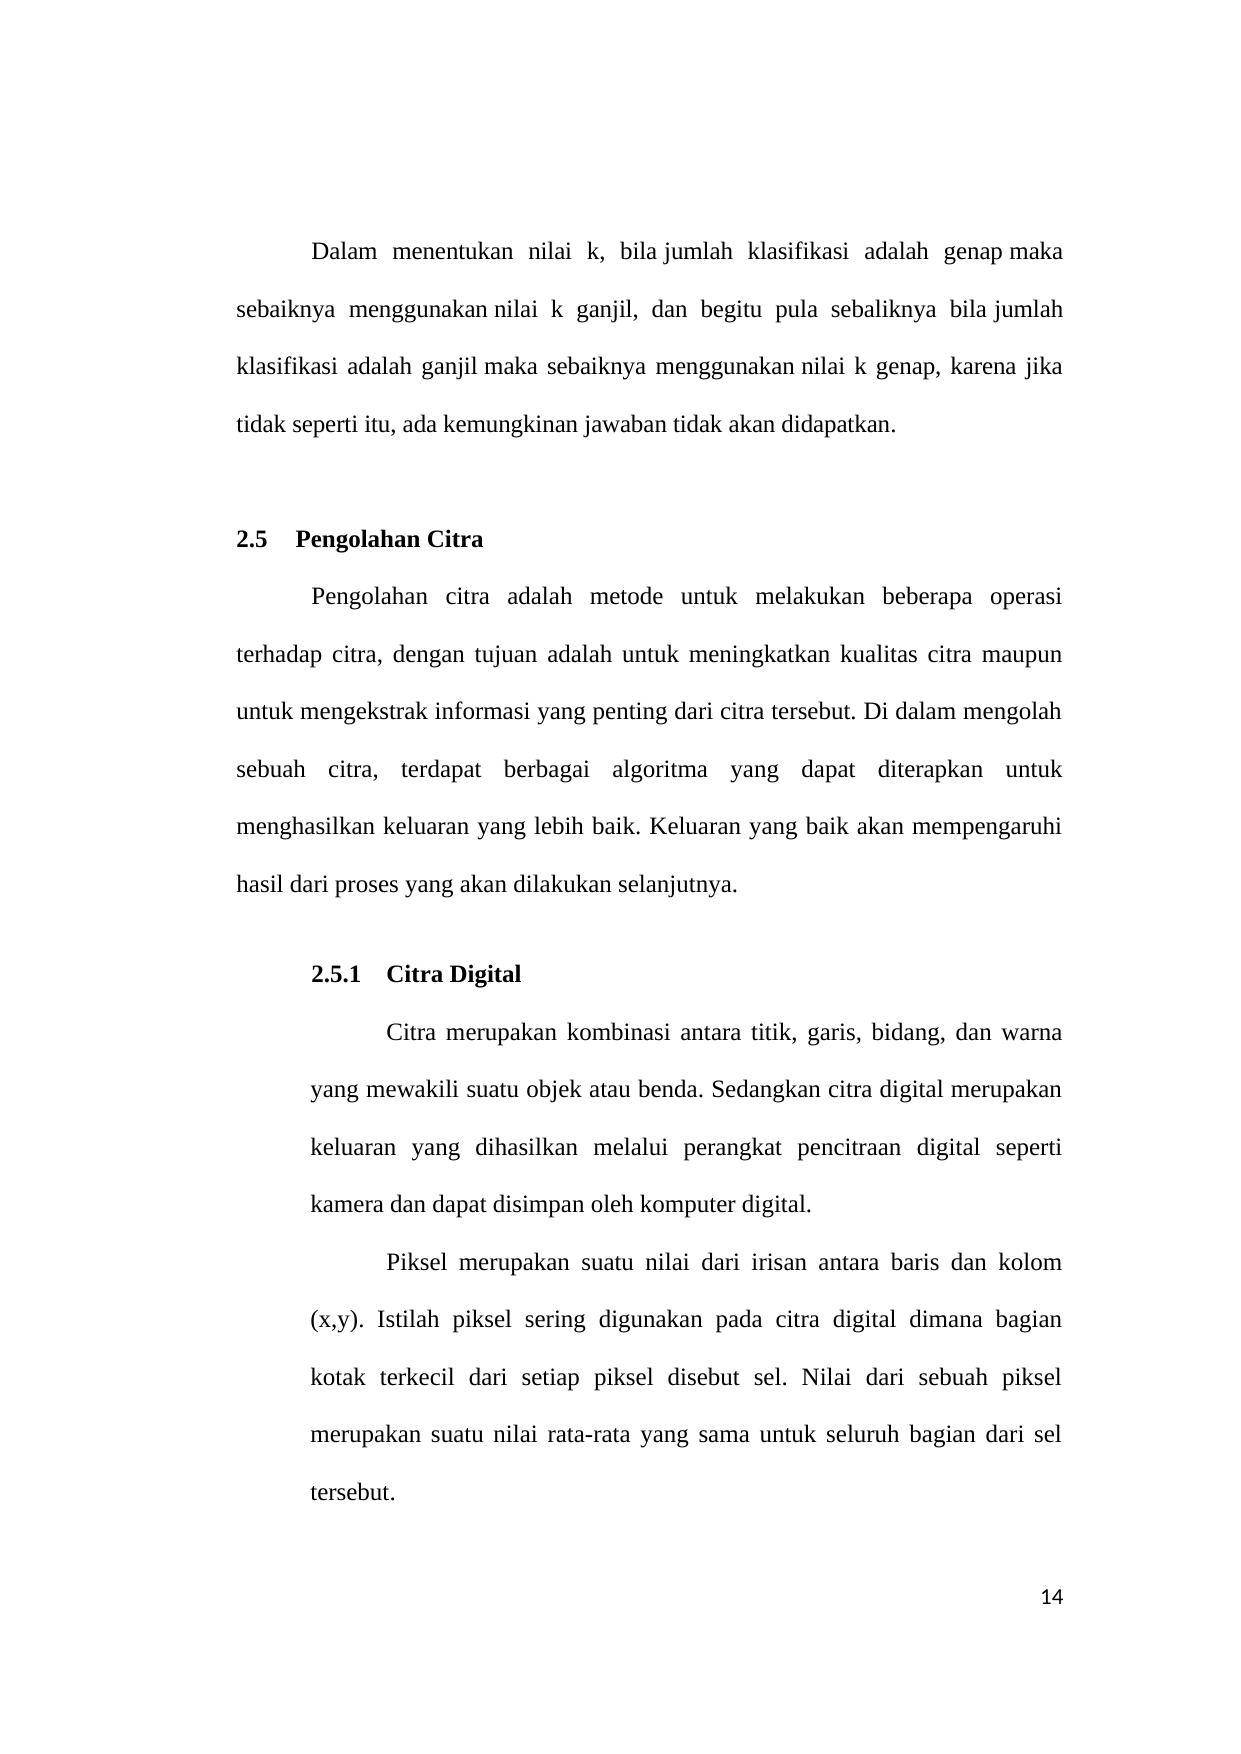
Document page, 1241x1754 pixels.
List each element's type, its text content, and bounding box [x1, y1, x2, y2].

subtitle Pengolahan Citra [236, 524, 1063, 552]
text Pengolahan citra adalah metode untuk melakukan beberapa operasi terhadap citra, dengan tujuan adalah untuk meningkatkan kualitas citra maupun untuk mengekstrak informasi yang penting dari citra tersebut. Di dalam mengolah sebuah citra, terdapat berbagai algoritma yang dapat diterapkan untuk menghasilkan keluaran yang lebih baik. Keluaran yang baik akan mempengaruhi hasil dari proses yang akan dilakukan selanjutnya. [236, 581, 1063, 897]
text Citra merupakan kombinasi antara titik, garis, bidang, dan warna yang mewakili suatu objek atau benda. Sedangkan citra digital merupakan keluaran yang dihasilkan melalui perangkat pencitraan digital seperti kamera dan dapat disimpan oleh komputer digital. [310, 1017, 1063, 1218]
text Dalam menentukan nilai k, bila jumlah klasifikasi adalah genap maka sebaiknya menggunakan nilai k ganjil, dan begitu pula sebaliknya bila jumlah klasifikasi adalah ganjil maka sebaiknya menggunakan nilai k genap, karena jika tidak seperti itu, ada kemungkinan jawaban tidak akan didapatkan. [236, 236, 1063, 351]
text Dalam menentukan nilai k, bila jumlah klasifikasi adalah genap maka sebaiknya menggunakan nilai k ganjil, dan begitu pula sebaliknya bila jumlah klasifikasi adalah ganjil maka sebaiknya menggunakan nilai k genap, karena jika tidak seperti itu, ada kemungkinan jawaban tidak akan didapatkan. [236, 380, 1063, 437]
text Piksel merupakan suatu nilai dari irisan antara baris dan kolom (x,y). Istilah piksel sering digunakan pada citra digital dimana bagian kotak terkecil dari setiap piksel disebut sel. Nilai dari sebuah piksel merupakan suatu nilai rata-rata yang sama untuk seluruh bagian dari sel tersebut. [310, 1247, 1063, 1506]
text Citra Digital [311, 959, 1063, 988]
